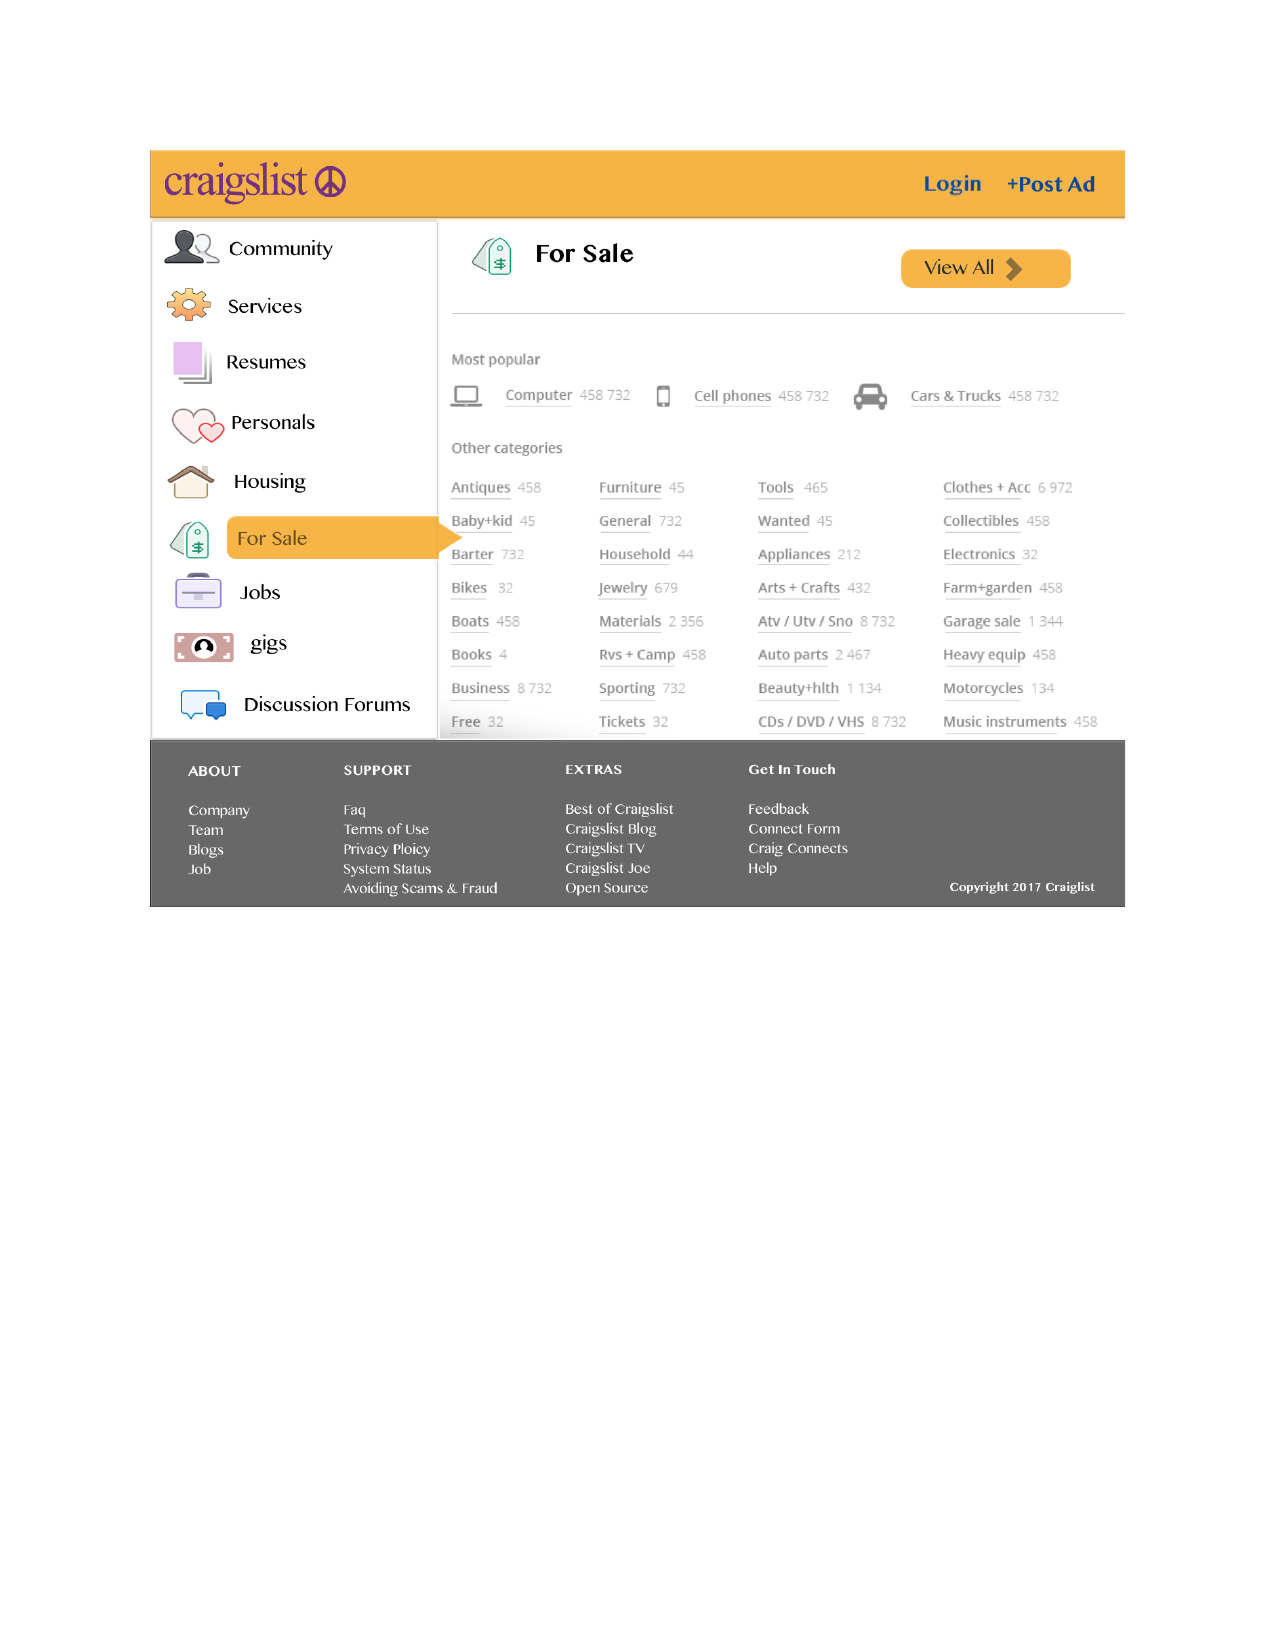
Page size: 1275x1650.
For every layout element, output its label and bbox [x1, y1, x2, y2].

picture [150, 150, 1125, 907]
